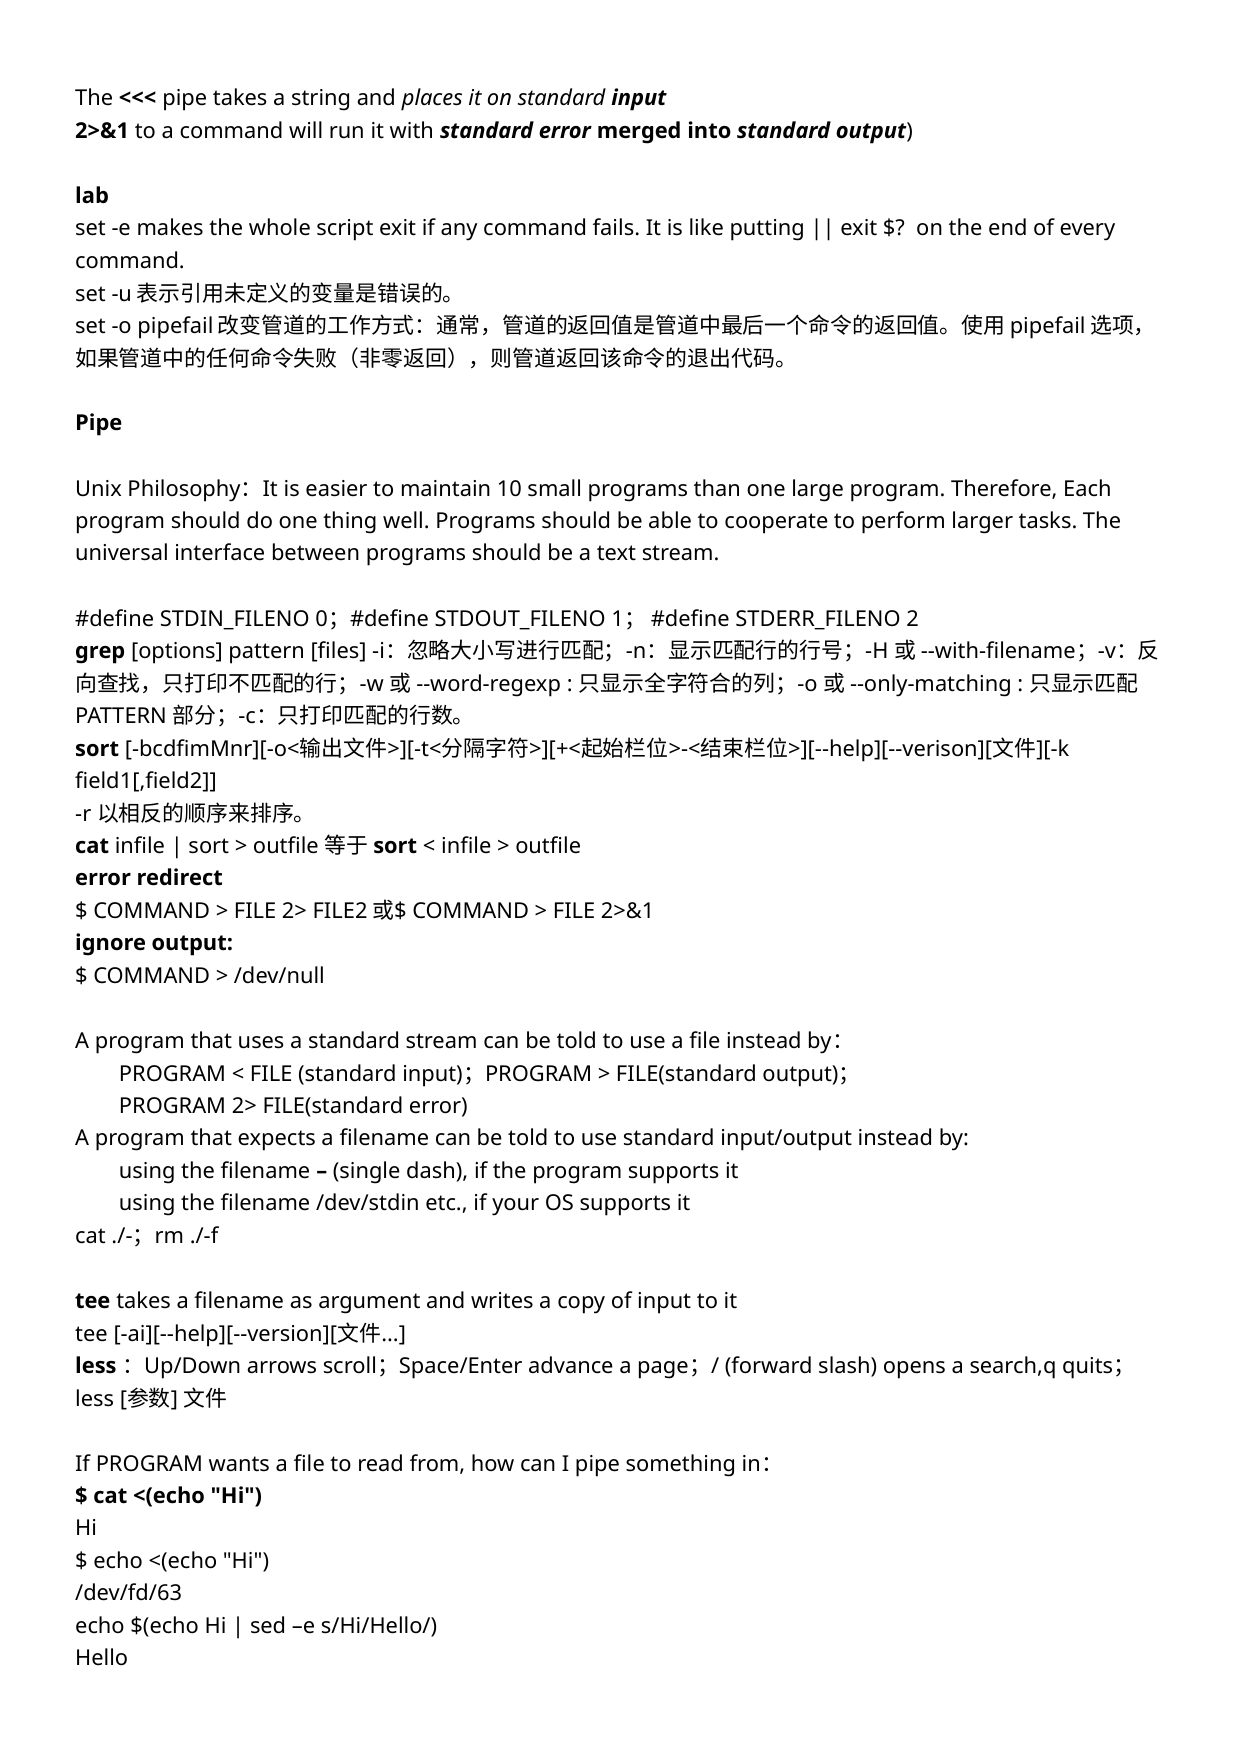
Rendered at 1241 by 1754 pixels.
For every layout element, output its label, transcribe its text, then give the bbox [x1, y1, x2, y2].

text A program that expects a filename can be told to use standard input/output instead by: [75, 1121, 1165, 1153]
text Hello [75, 1641, 1165, 1673]
text $ cat <(echo "Hi") [75, 1478, 1165, 1511]
text #define STDIN_FILENO 0；#define STDOUT_FILENO 1； #define STDERR_FILENO 2 [75, 601, 1165, 633]
text The <<< pipe takes a string and places it on standard input [75, 81, 1165, 113]
text cat infile | sort > outfile 等于 sort < infile > outfile [75, 828, 1165, 861]
text Unix Philosophy：It is easier to maintain 10 small programs than one large program. Therefore, Each program should do one thing well. Programs should be able to cooperate to perform larger tasks. The universal interface between programs should be a text stream. [75, 471, 1165, 568]
text tee [-ai][--help][--version][文件...] [75, 1316, 1165, 1348]
text $ COMMAND > /dev/null [75, 958, 1165, 991]
text $ echo <(echo "Hi") [75, 1543, 1165, 1576]
list using the filename /dev/stdin etc., if your OS supports it [75, 1186, 1165, 1218]
list PROGRAM 2> FILE(standard error) [75, 1088, 1165, 1121]
text ignore output: [75, 926, 1165, 958]
text sort [-bcdfimMnr][-o<输出文件>][-t<分隔字符>][+<起始栏位>-<结束栏位>][--help][--verison][文件][-k field1[,field2]] [75, 731, 1165, 796]
text A program that uses a standard stream can be told to use a file instead by： [75, 1023, 1165, 1056]
text cat ./-；rm ./-f [75, 1218, 1165, 1251]
text 2>&1 to a command will run it with standard error merged into standard output) [75, 113, 1165, 146]
text lab [75, 178, 1165, 211]
text Hi [75, 1511, 1165, 1543]
text tee takes a filename as argument and writes a copy of input to it [75, 1283, 1165, 1316]
text less ：Up/Down arrows scroll；Space/Enter advance a page；/ (forward slash) opens a search,q quits；less [参数] 文件 [75, 1348, 1165, 1413]
text grep [options] pattern [files] -i：忽略大小写进行匹配；-n：显示匹配行的行号；-H 或 --with-filename；-v：反向查找，只打印不匹配的行；-w 或 --word-regexp : 只显示全字符合的列；-o 或 --only-matching : 只显示匹配PATTERN 部分；-c：只打印匹配的行数。 [75, 633, 1165, 731]
text -r 以相反的顺序来排序。 [75, 796, 1165, 828]
text $ COMMAND > FILE 2> FILE2或$ COMMAND > FILE 2>&1 [75, 893, 1165, 926]
text If PROGRAM wants a file to read from, how can I pipe something in： [75, 1446, 1165, 1478]
text /dev/fd/63 [75, 1576, 1165, 1608]
text error redirect [75, 861, 1165, 893]
text echo $(echo Hi | sed –e s/Hi/Hello/) [75, 1608, 1165, 1641]
text set -u表示引用未定义的变量是错误的。 [75, 276, 1165, 308]
list using the filename – (single dash), if the program supports it [75, 1153, 1165, 1186]
text set -o pipefail改变管道的工作方式：通常，管道的返回值是管道中最后一个命令的返回值。使用pipefail选项，如果管道中的任何命令失败（非零返回），则管道返回该命令的退出代码。 [75, 308, 1165, 373]
text set -e makes the whole script exit if any command fails. It is like putting || exit $? on the end of every command. [75, 211, 1165, 276]
list PROGRAM < FILE (standard input)；PROGRAM > FILE(standard output)； [75, 1056, 1165, 1088]
text Pipe [75, 406, 1165, 438]
